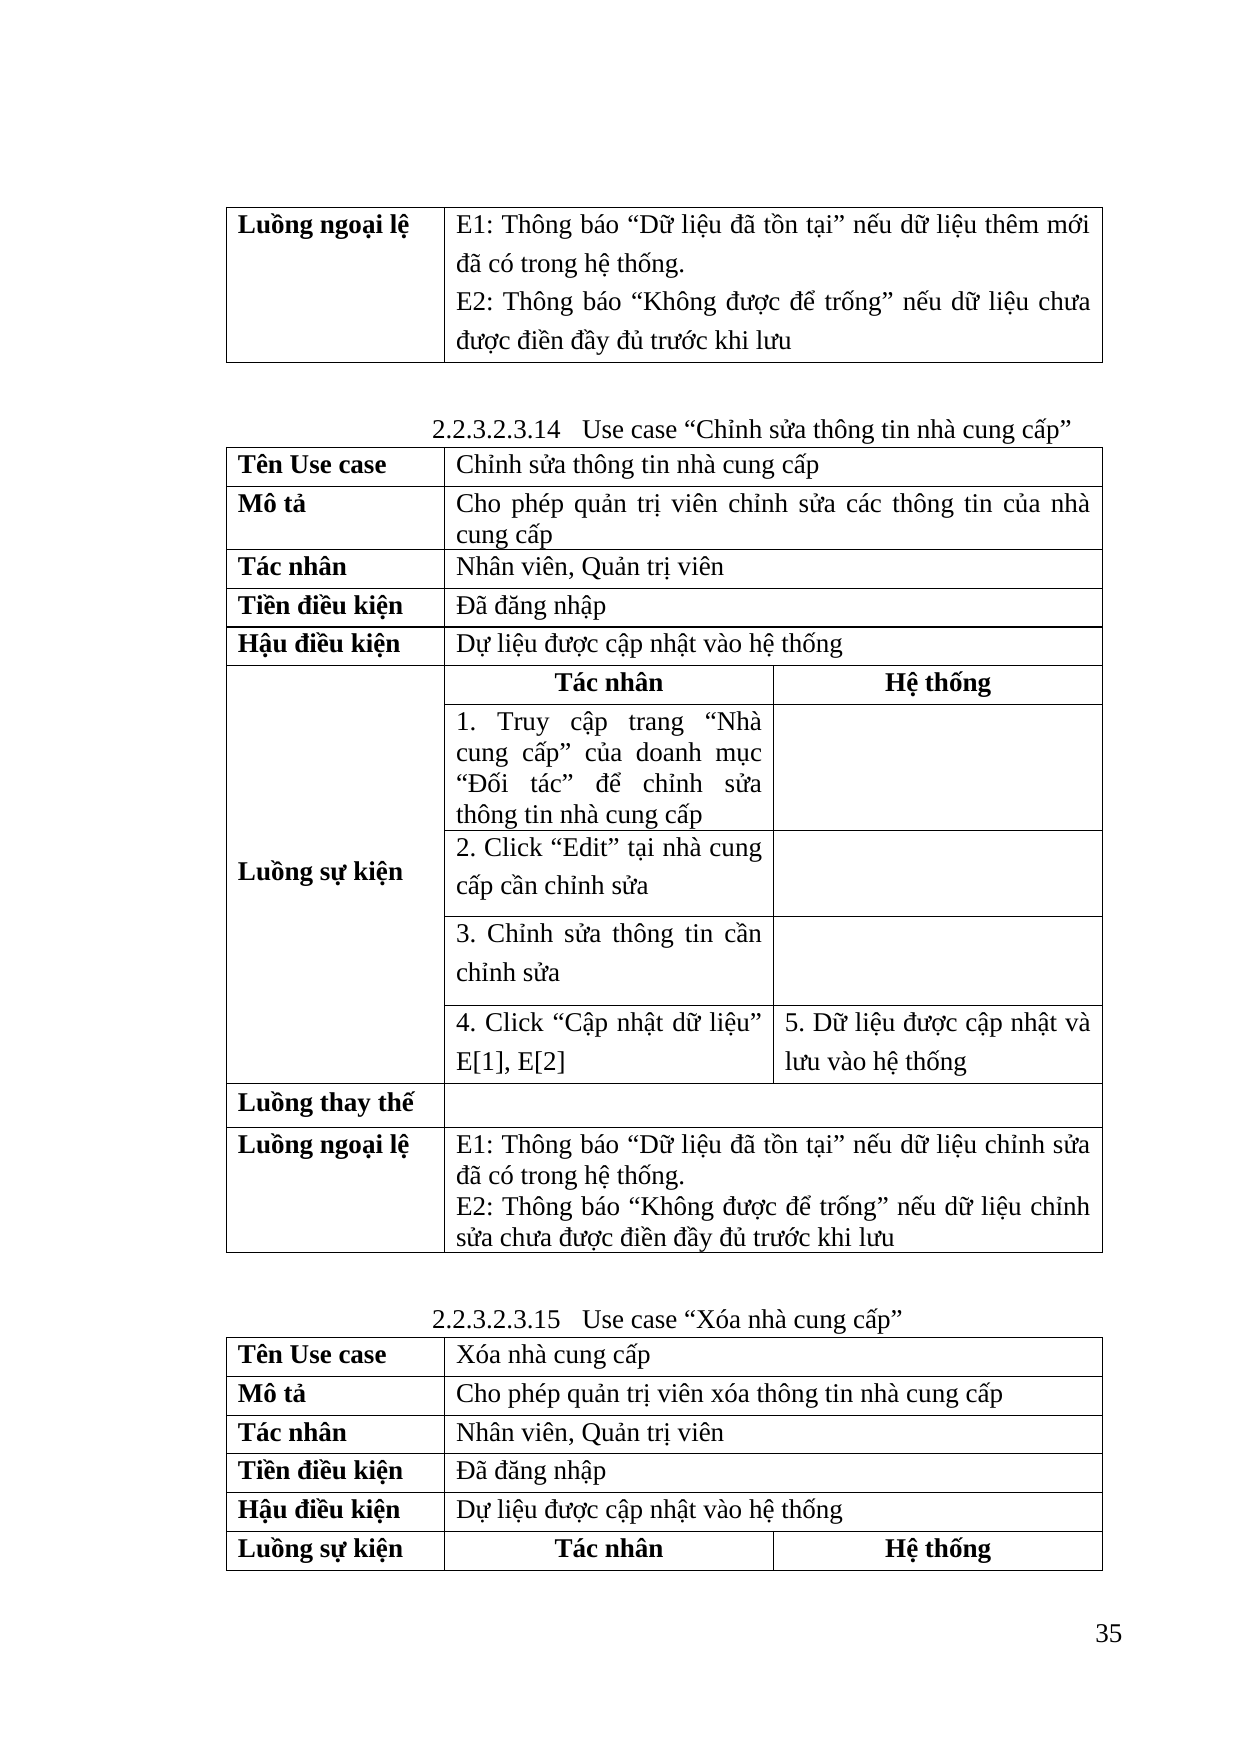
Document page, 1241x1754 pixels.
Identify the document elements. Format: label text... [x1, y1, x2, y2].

table_cell E1: Thông báo “Dữ liệu đã tồn tại” nếu dữ liệu thêm mới đã có trong hệ thống. E2: Thông báo “Không được để trống” nếu dữ liệu chưa được điền đầy đủ trước khi lưu [445, 208, 1102, 362]
table_header Xóa nhà cung cấp [445, 1338, 1102, 1376]
table_cell Tiền điều kiện [227, 1454, 444, 1492]
table_cell Tác nhân [445, 1532, 773, 1569]
table_cell Đã đăng nhập [445, 1454, 1102, 1492]
table_cell Mô tả [227, 487, 444, 549]
table_cell Hậu điều kiện [227, 1493, 444, 1531]
table_cell [774, 831, 1102, 916]
table_header Chỉnh sửa thông tin nhà cung cấp [445, 448, 1102, 486]
table_cell Hệ thống [774, 1532, 1102, 1569]
table_cell Hậu điều kiện [227, 628, 444, 665]
table_cell Cho phép quản trị viên chỉnh sửa các thông tin của nhà cung cấp [445, 487, 1102, 549]
table_cell Luồng ngoại lệ [227, 208, 444, 362]
table_cell Nhân viên, Quản trị viên [445, 1416, 1102, 1453]
table_cell Luồng sự kiện [227, 1532, 444, 1569]
table_cell Nhân viên, Quản trị viên [445, 550, 1102, 588]
table_cell Tác nhân [445, 666, 773, 704]
subtitle Use case “Xóa nhà cung cấp” [432, 1303, 1122, 1335]
subtitle Use case “Chỉnh sửa thông tin nhà cung cấp” [432, 413, 1122, 444]
table_cell E1: Thông báo “Dữ liệu đã tồn tại” nếu dữ liệu chỉnh sửa đã có trong hệ thống. E2: Thông báo “Không được để trống” nếu dữ liệu chỉnh sửa chưa được điền đầy đủ trước khi lưu [445, 1128, 1102, 1252]
table_header Tên Use case [227, 1338, 444, 1376]
table_cell Hệ thống [774, 666, 1102, 704]
table_cell Luồng sự kiện [227, 666, 444, 1082]
table_cell [774, 705, 1102, 829]
table_cell Dự liệu được cập nhật vào hệ thống [445, 628, 1102, 665]
table_cell [445, 1084, 1102, 1127]
table_cell Tác nhân [227, 550, 444, 588]
table_cell 4. Click “Cập nhật dữ liệu” E[1], E[2] [445, 1006, 773, 1082]
table_cell 3. Chỉnh sửa thông tin cần chỉnh sửa [445, 917, 773, 1005]
table_cell Tiền điều kiện [227, 589, 444, 626]
table_cell Đã đăng nhập [445, 589, 1102, 626]
table_cell Luồng thay thế [227, 1084, 444, 1127]
table_cell Mô tả [227, 1377, 444, 1414]
table_cell 1. Truy cập trang “Nhà cung cấp” của doanh mục “Đối tác” để chỉnh sửa thông tin nhà cung cấp [445, 705, 773, 829]
table_cell Tác nhân [227, 1416, 444, 1453]
table_cell Luồng ngoại lệ [227, 1128, 444, 1252]
table_cell Cho phép quản trị viên xóa thông tin nhà cung cấp [445, 1377, 1102, 1414]
table_header Tên Use case [227, 448, 444, 486]
table_cell [774, 917, 1102, 1005]
table_cell 2. Click “Edit” tại nhà cung cấp cần chỉnh sửa [445, 831, 773, 916]
table_cell 5. Dữ liệu được cập nhật và lưu vào hệ thống [774, 1006, 1102, 1082]
table_cell Dự liệu được cập nhật vào hệ thống [445, 1493, 1102, 1531]
